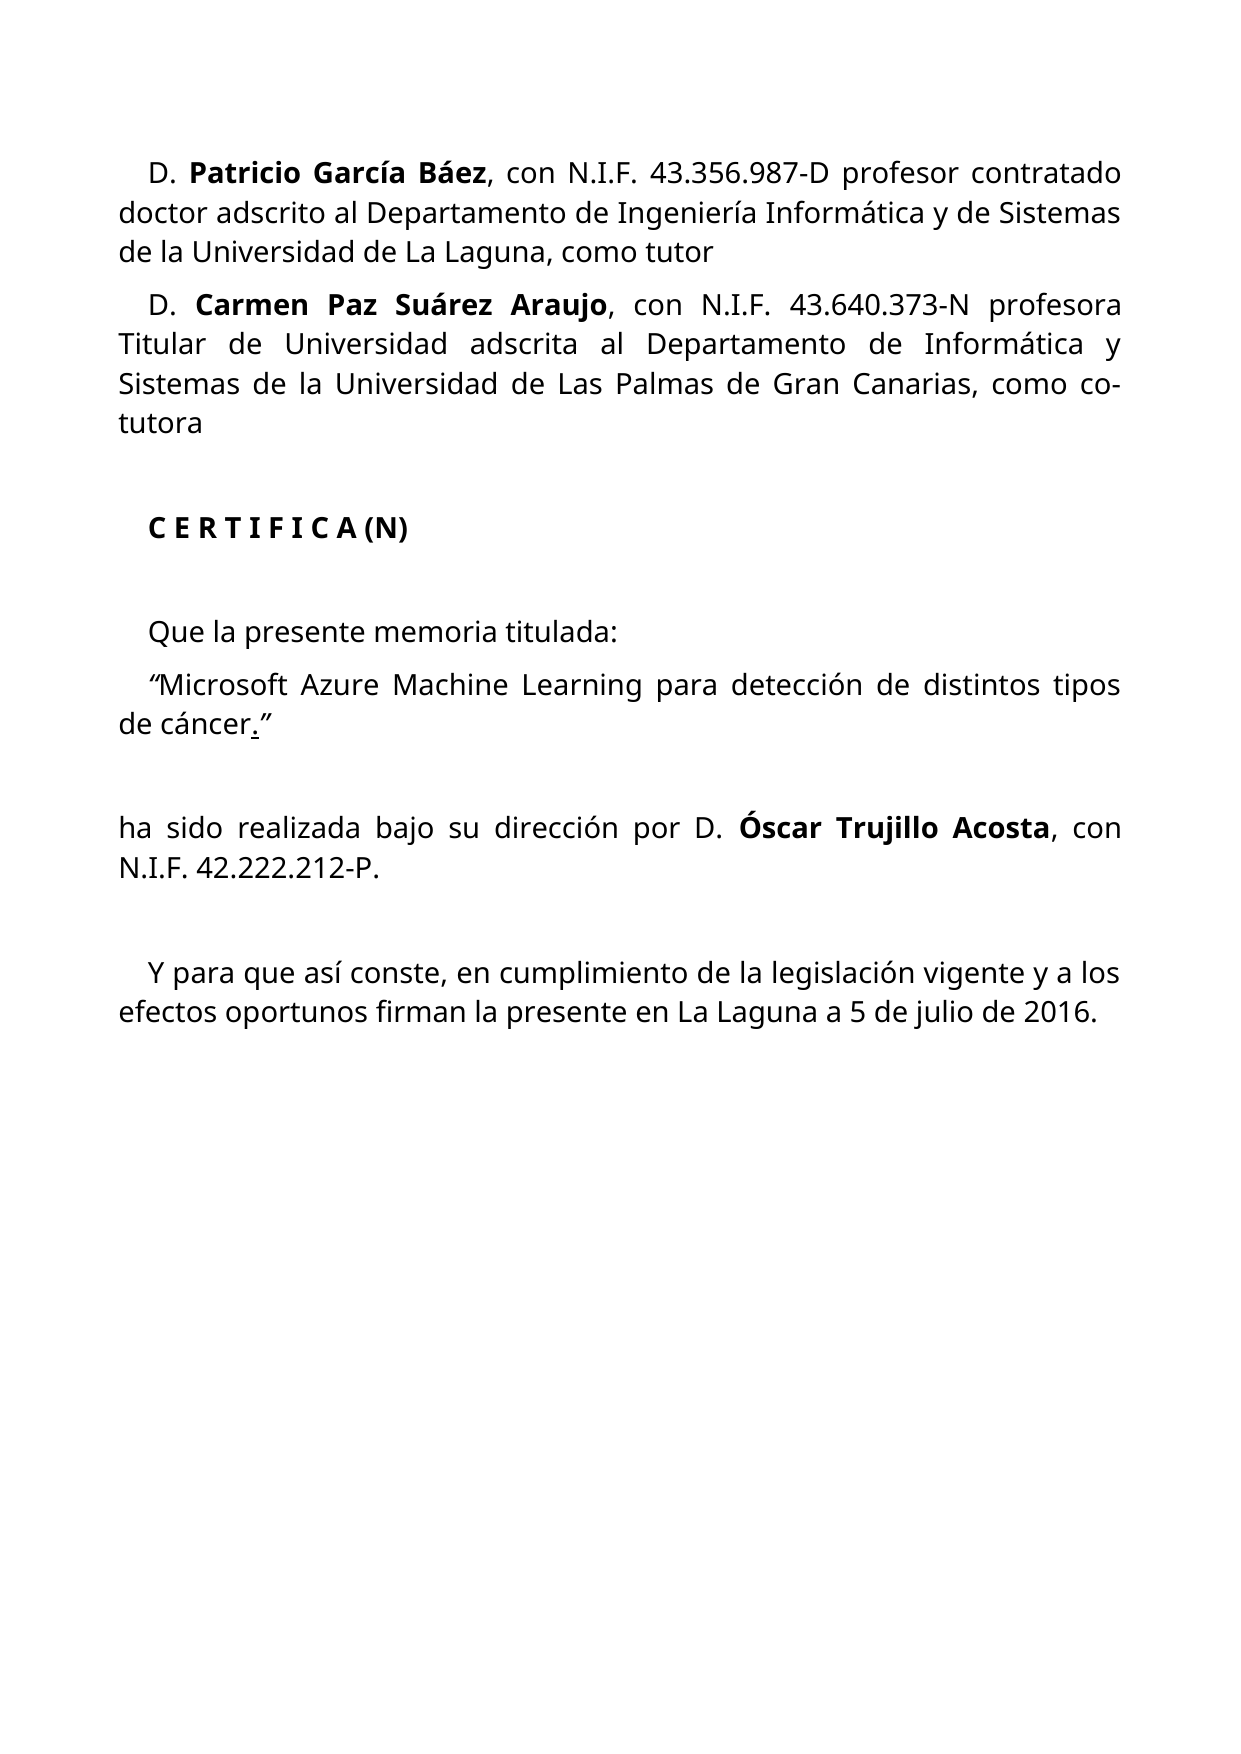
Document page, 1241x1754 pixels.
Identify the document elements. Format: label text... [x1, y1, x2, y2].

text D. Patricio García Báez, con N.I.F. 43.356.987-D profesor contratado doctor adscrito al Departamento de Ingeniería Informática y de Sistemas de la Universidad de La Laguna, como tutor [118, 152, 1122, 271]
text “Microsoft Azure Machine Learning para detección de distintos tipos de cáncer.” [118, 664, 1122, 743]
text Y para que así conste, en cumplimiento de la legislación vigente y a los efectos oportunos ﬁrman la presente en La Laguna a 5 de julio de 2016. [118, 952, 1122, 1031]
text C E R T I F I C A (N) [118, 507, 1122, 547]
text ha sido realizada bajo su dirección por D. Óscar Trujillo Acosta, con N.I.F. 42.222.212-P. [118, 808, 1122, 887]
text Que la presente memoria titulada: [118, 612, 1122, 651]
text D. Carmen Paz Suárez Araujo, con N.I.F. 43.640.373-N profesora Titular de Universidad adscrita al Departamento de Informática y Sistemas de la Universidad de Las Palmas de Gran Canarias, como co-tutora [118, 284, 1122, 442]
